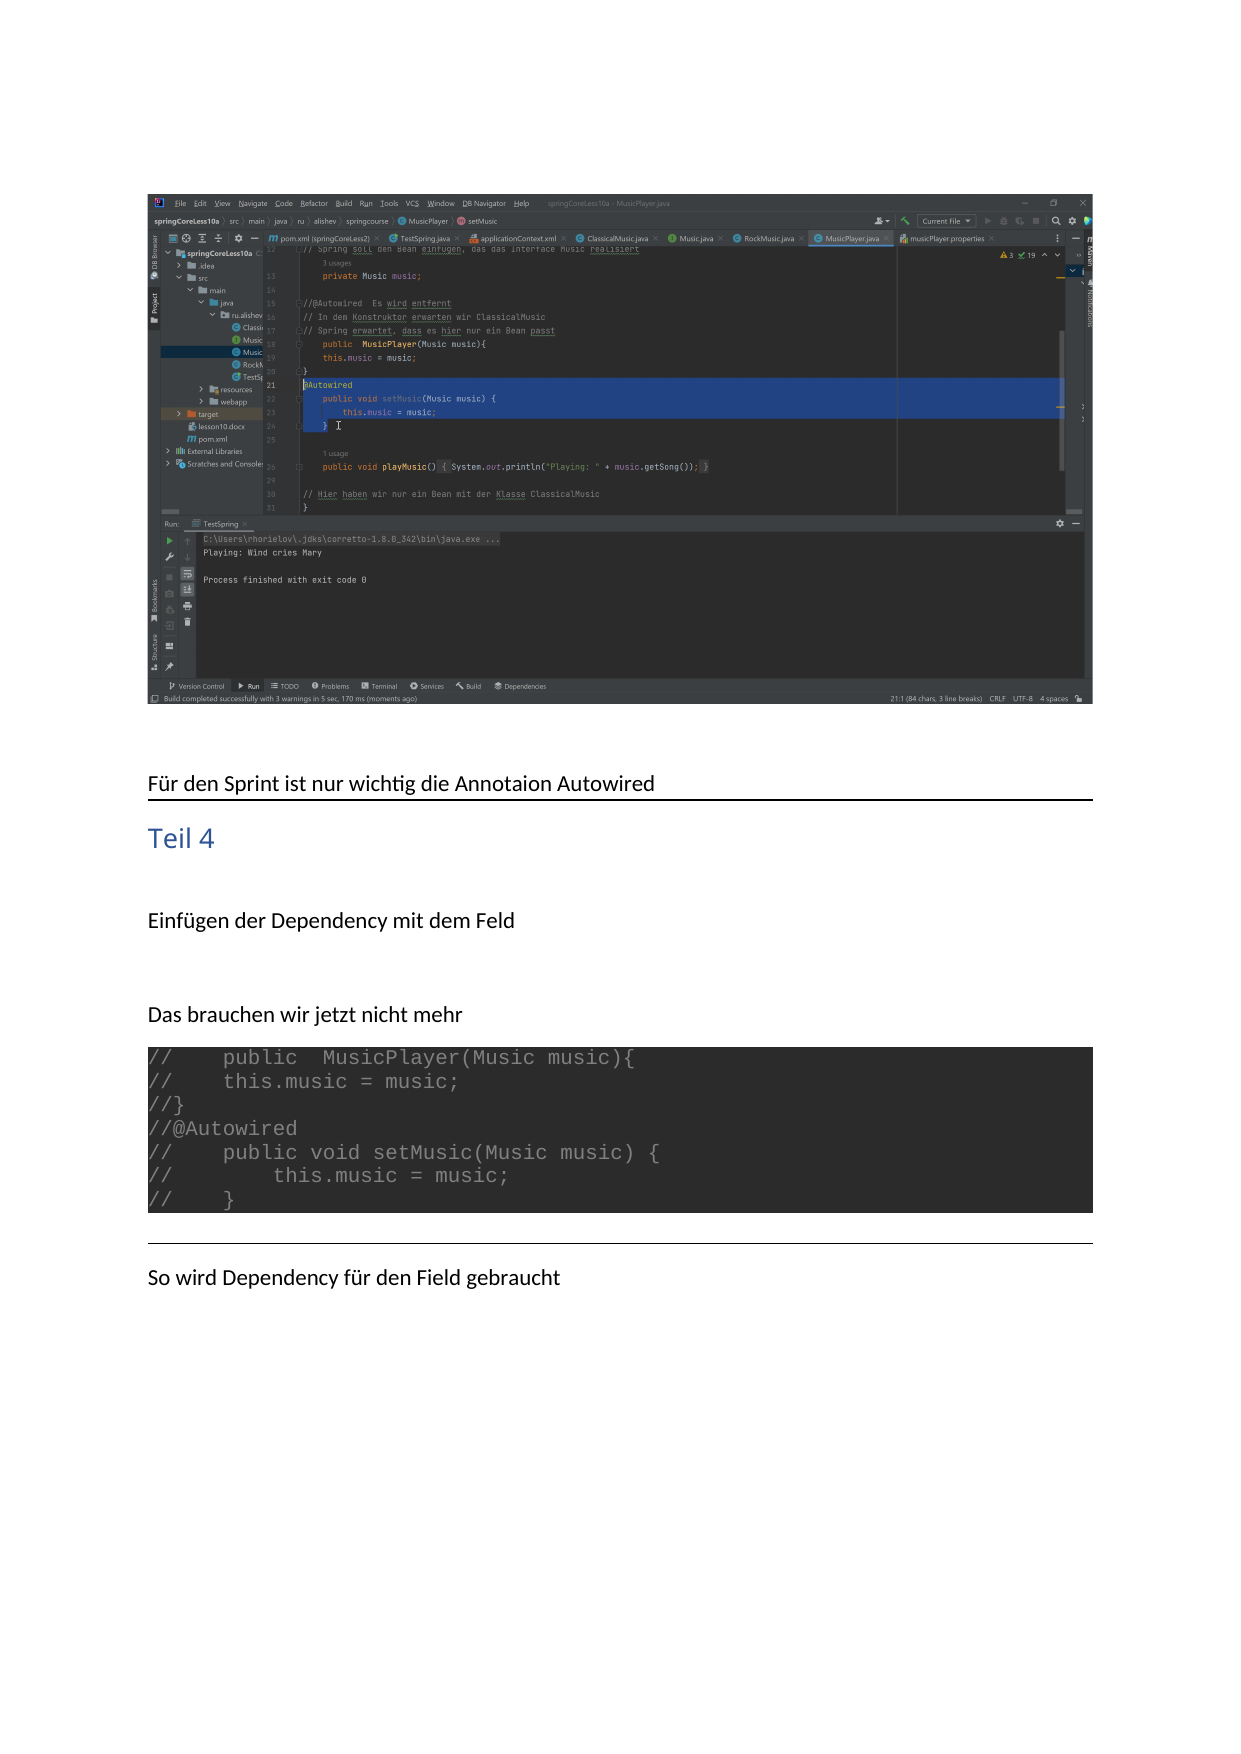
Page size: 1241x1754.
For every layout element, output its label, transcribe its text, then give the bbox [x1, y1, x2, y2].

picture [147, 194, 1093, 704]
text So wird Dependency für den Field gebraucht [148, 1263, 1093, 1291]
subtitle Teil 4 [148, 820, 1093, 857]
text // public MusicPlayer(Music music){ // this.music = music; //} //@Autowired // public void setMusic(Music music) { // this.music = music; // } [148, 1047, 1093, 1213]
text Das brauchen wir jetzt nicht mehr [148, 1000, 1093, 1028]
text Für den Sprint ist nur wichtig die Annotaion Autowired [148, 769, 1093, 799]
text Einfügen der Dependency mit dem Feld [148, 906, 1093, 934]
